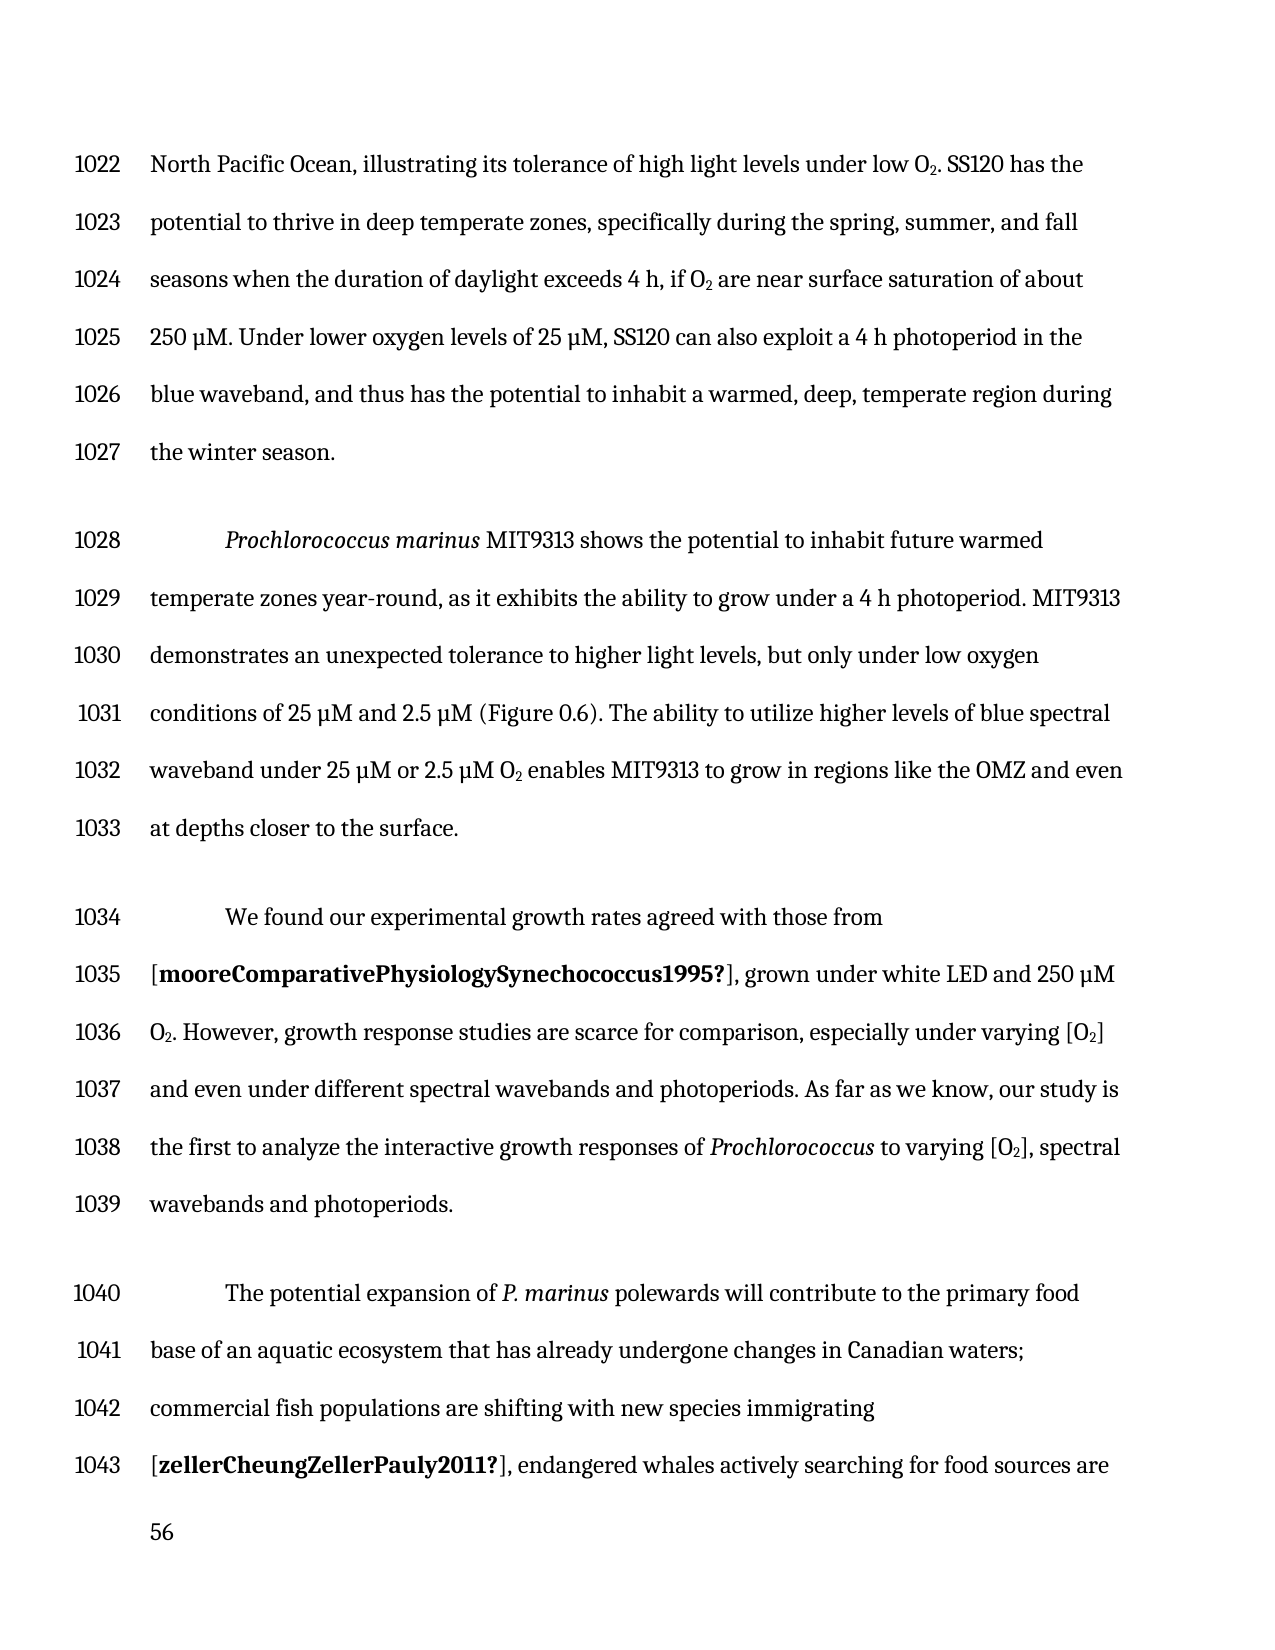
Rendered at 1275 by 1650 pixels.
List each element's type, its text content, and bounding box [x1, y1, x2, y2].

text We found our experimental growth rates agreed with those from [mooreComparativePhysiologySynechococcus1995?], grown under white LED and 250 µM O2. However, growth response studies are scarce for comparison, especially under varying [O2] and even under different spectral wavebands and photoperiods. As far as we know, our study is the first to analyze the interactive growth responses of Prochlorococcus to varying [O2], spectral wavebands and photoperiods. [150, 902, 1125, 1219]
text Prochlorococcus marinus MIT9313 shows the potential to inhabit future warmed temperate zones year-round, as it exhibits the ability to grow under a 4 h photoperiod. MIT9313 demonstrates an unexpected tolerance to higher light levels, but only under low oxygen conditions of 25 µM and 2.5 µM (Figure 0.6). The ability to utilize higher levels of blue spectral waveband under 25 µM or 2.5 µM O2 enables MIT9313 to grow in regions like the OMZ and even at depths closer to the surface. [150, 526, 1125, 842]
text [150, 1279, 1125, 1480]
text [150, 150, 1125, 466]
